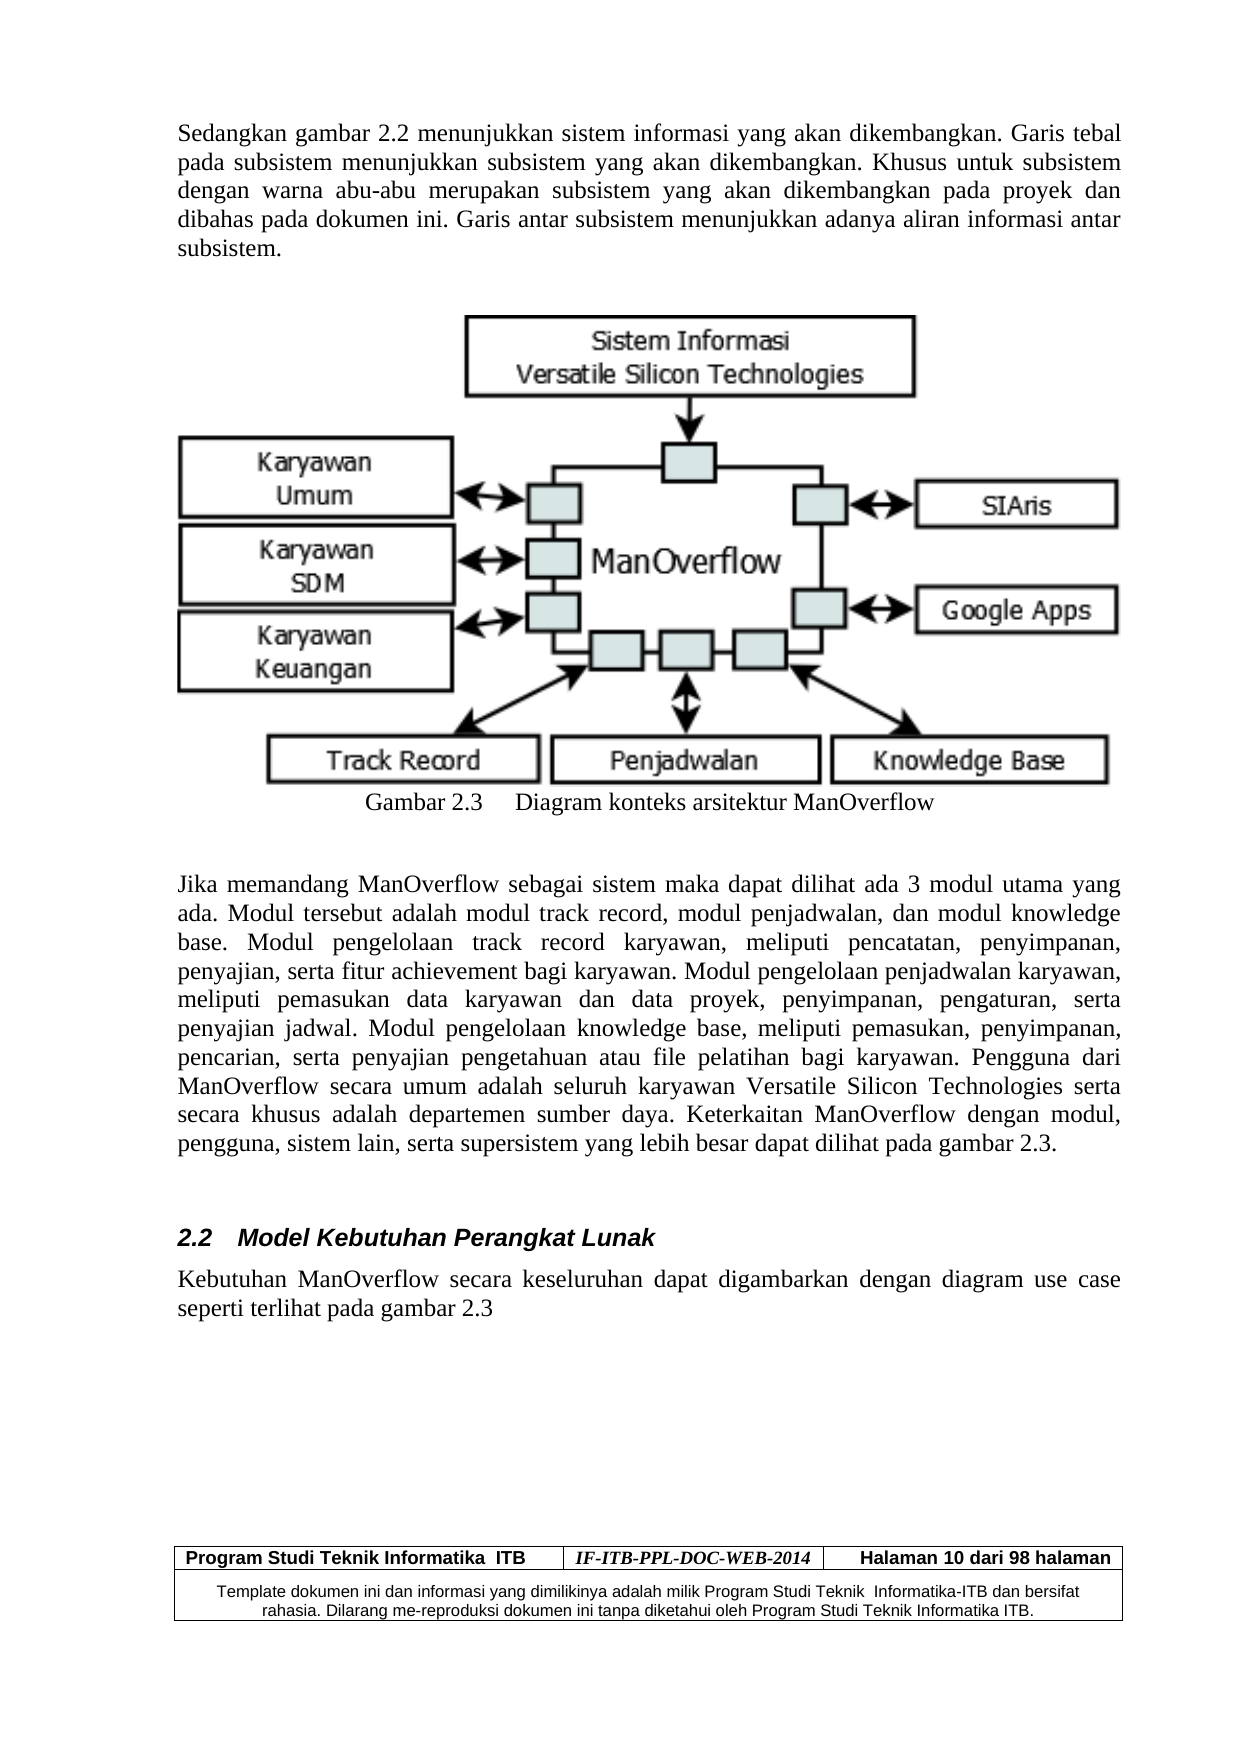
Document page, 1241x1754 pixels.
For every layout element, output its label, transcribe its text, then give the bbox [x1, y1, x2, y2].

text Gambar 2.3 Diagram konteks arsitektur ManOverflow [177, 787, 1122, 816]
text Kebutuhan ManOverflow secara keseluruhan dapat digambarkan dengan diagram use case seperti terlihat pada gambar 2.3 [177, 1264, 1122, 1322]
text Sedangkan gambar 2.2 menunjukkan sistem informasi yang akan dikembangkan. Garis tebal pada subsistem menunjukkan subsistem yang akan dikembangkan. Khusus untuk subsistem dengan warna abu-abu merupakan subsistem yang akan dikembangkan pada proyek dan dibahas pada dokumen ini. Garis antar subsistem menunjukkan adanya aliran informasi antar subsistem. [177, 118, 1122, 262]
picture [177, 315, 1123, 787]
text Jika memandang ManOverflow sebagai sistem maka dapat dilihat ada 3 modul utama yang ada. Modul tersebut adalah modul track record, modul penjadwalan, dan modul knowledge base. Modul pengelolaan track record karyawan, meliputi pencatatan, penyimpanan, penyajian, serta fitur achievement bagi karyawan. Modul pengelolaan penjadwalan karyawan, meliputi pemasukan data karyawan dan data proyek, penyimpanan, pengaturan, serta penyajian jadwal. Modul pengelolaan knowledge base, meliputi pemasukan, penyimpanan, pencarian, serta penyajian pengetahuan atau file pelatihan bagi karyawan. Pengguna dari ManOverflow secara umum adalah seluruh karyawan Versatile Silicon Technologies serta secara khusus adalah departemen sumber daya. Keterkaitan ManOverflow dengan modul, pengguna, sistem lain, serta supersistem yang lebih besar dapat dilihat pada gambar 2.3. [177, 869, 1122, 1157]
subtitle Model Kebutuhan Perangkat Lunak [177, 1223, 1122, 1252]
